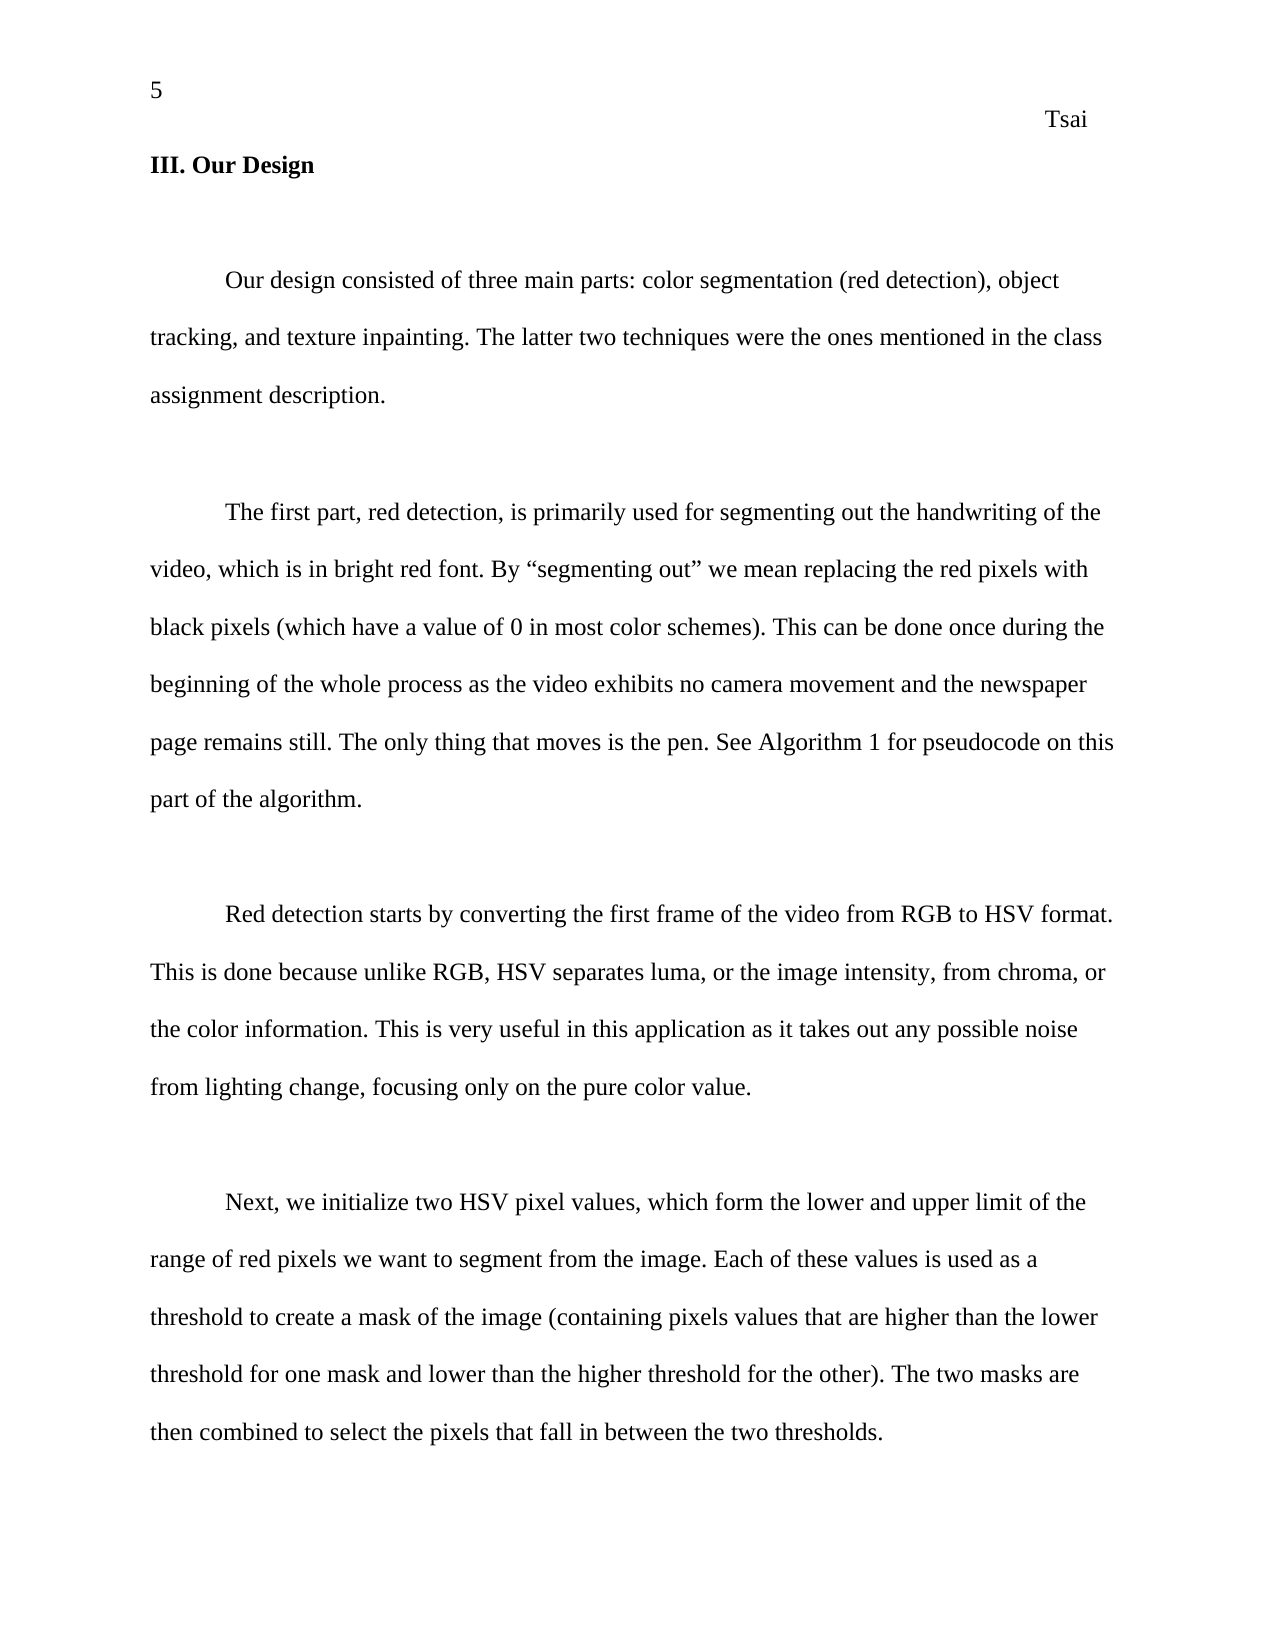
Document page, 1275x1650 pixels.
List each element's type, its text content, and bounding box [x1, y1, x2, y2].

text Next, we initialize two HSV pixel values, which form the lower and upper limit of the range of red pixels we want to segment from the image. Each of these values is used as a threshold to create a mask of the image (containing pixels values that are higher than the lower threshold for one mask and lower than the higher threshold for the other). The two masks are then combined to select the pixels that fall in between the two thresholds. [150, 1187, 1125, 1446]
text III. Our Design [150, 150, 1125, 179]
text Red detection starts by converting the first frame of the video from RGB to HSV format. This is done because unlike RGB, HSV separates luma, or the image intensity, from chroma, or the color information. This is very useful in this application as it takes out any possible noise from lighting change, focusing only on the pure color value. [150, 899, 1125, 1101]
text Our design consisted of three main parts: color segmentation (red detection), object tracking, and texture inpainting. The latter two techniques were the ones mentioned in the class assignment description. [150, 265, 1125, 409]
text The first part, red detection, is primarily used for segmenting out the handwriting of the video, which is in bright red font. By “segmenting out” we mean replacing the red pixels with black pixels (which have a value of 0 in most color schemes). This can be done once during the beginning of the whole process as the video exhibits no camera movement and the newspaper page remains still. The only thing that moves is the pen. See Algorithm 1 for pseudocode on this part of the algorithm. [150, 497, 1125, 813]
